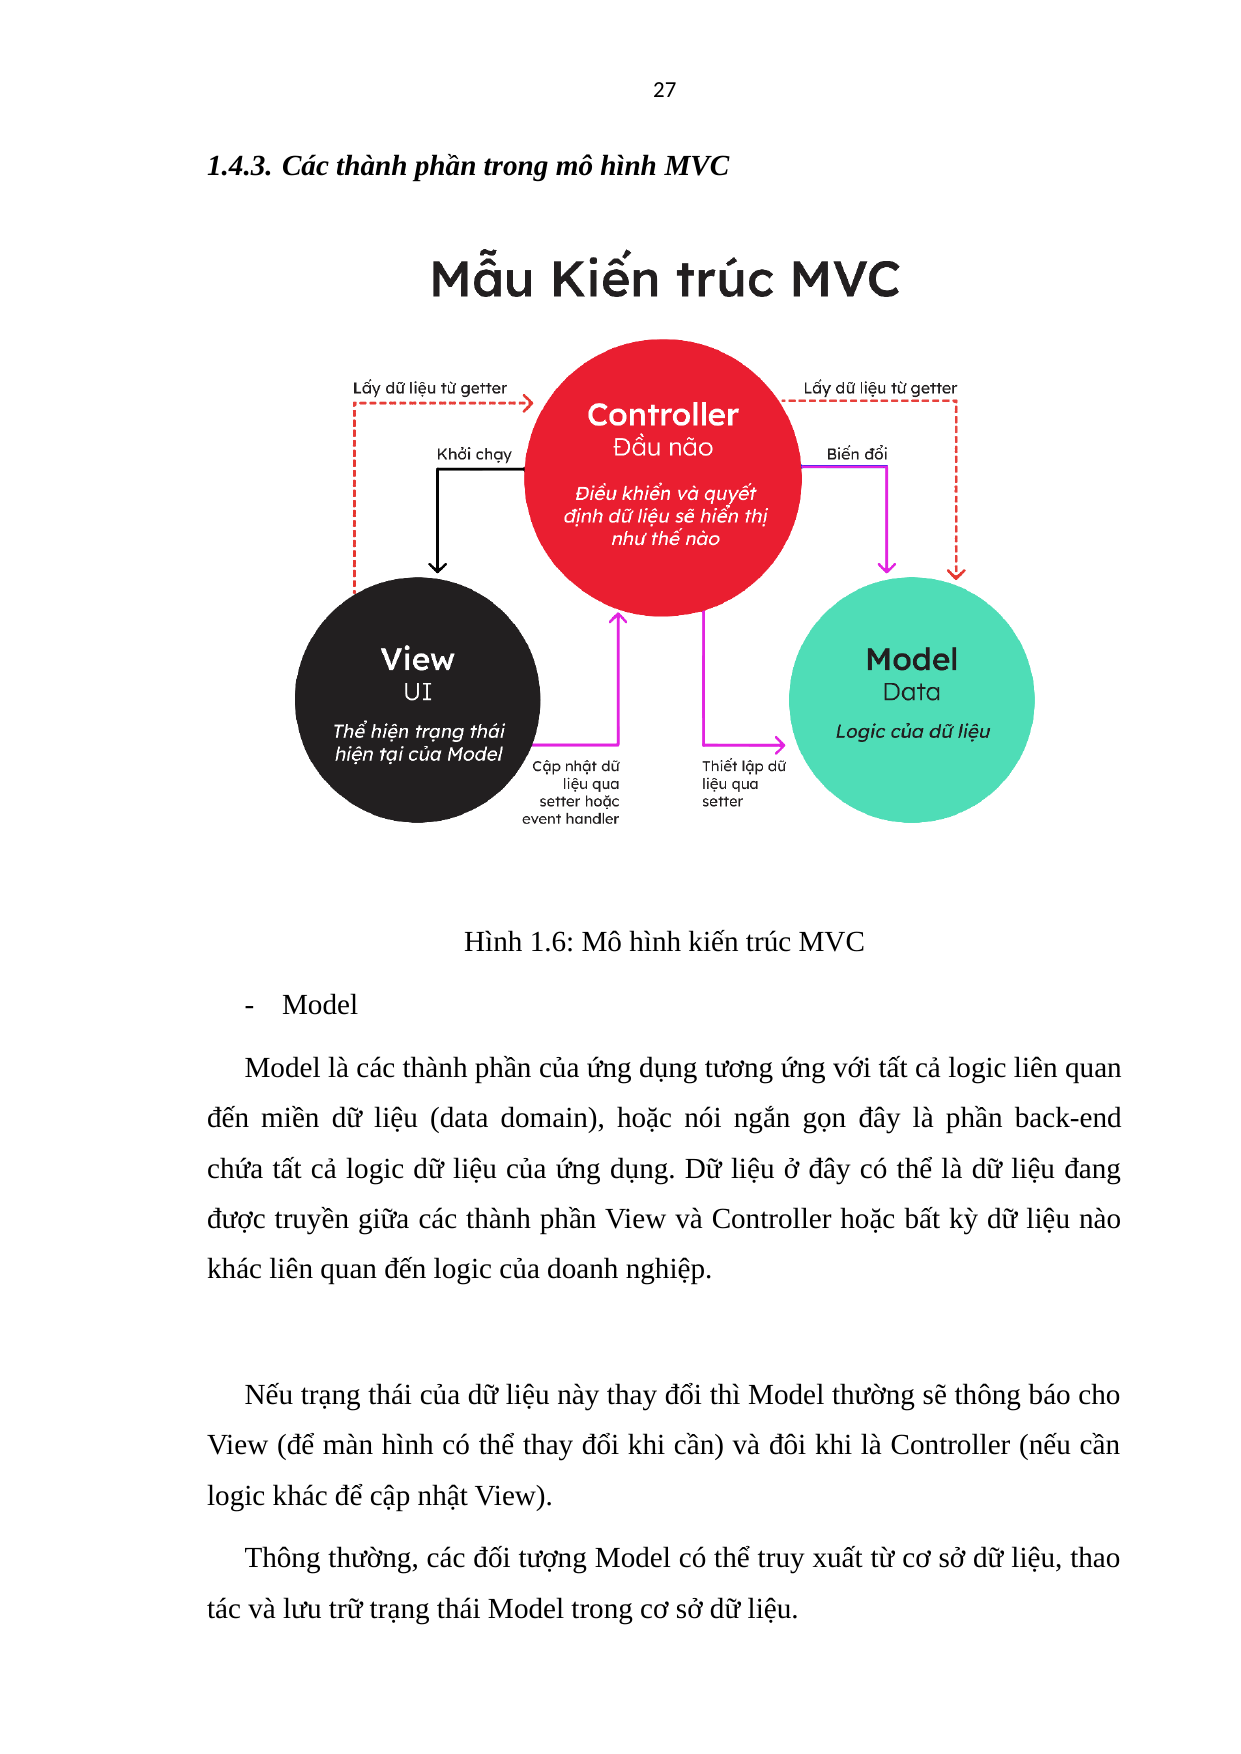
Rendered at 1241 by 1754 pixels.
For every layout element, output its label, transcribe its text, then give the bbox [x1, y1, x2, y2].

picture [210, 210, 1119, 899]
list Model [244, 987, 1122, 1021]
text Thông thường, các đối tượng Model có thể truy xuất từ cơ sở dữ liệu, thao tác và lưu trữ trạng thái Model trong cơ sở dữ liệu. [207, 1541, 1122, 1624]
text Nếu trạng thái của dữ liệu này thay đổi thì Model thường sẽ thông báo cho View (để màn hình có thể thay đổi khi cần) và đôi khi là Controller (nếu cần logic khác để cập nhật View). [207, 1377, 1122, 1511]
subtitle Các thành phần trong mô hình MVC [207, 148, 1122, 181]
text Hình 1.6: Mô hình kiến trúc MVC [207, 924, 1122, 958]
text Model là các thành phần của ứng dụng tương ứng với tất cả logic liên quan đến miền dữ liệu (data domain), hoặc nói ngắn gọn đây là phần back-end chứa tất cả logic dữ liệu của ứng dụng. Dữ liệu ở đây có thể là dữ liệu đang được truyền giữa các thành phần View và Controller hoặc bất kỳ dữ liệu nào khác liên quan đến logic của doanh nghiệp. [207, 1050, 1122, 1285]
